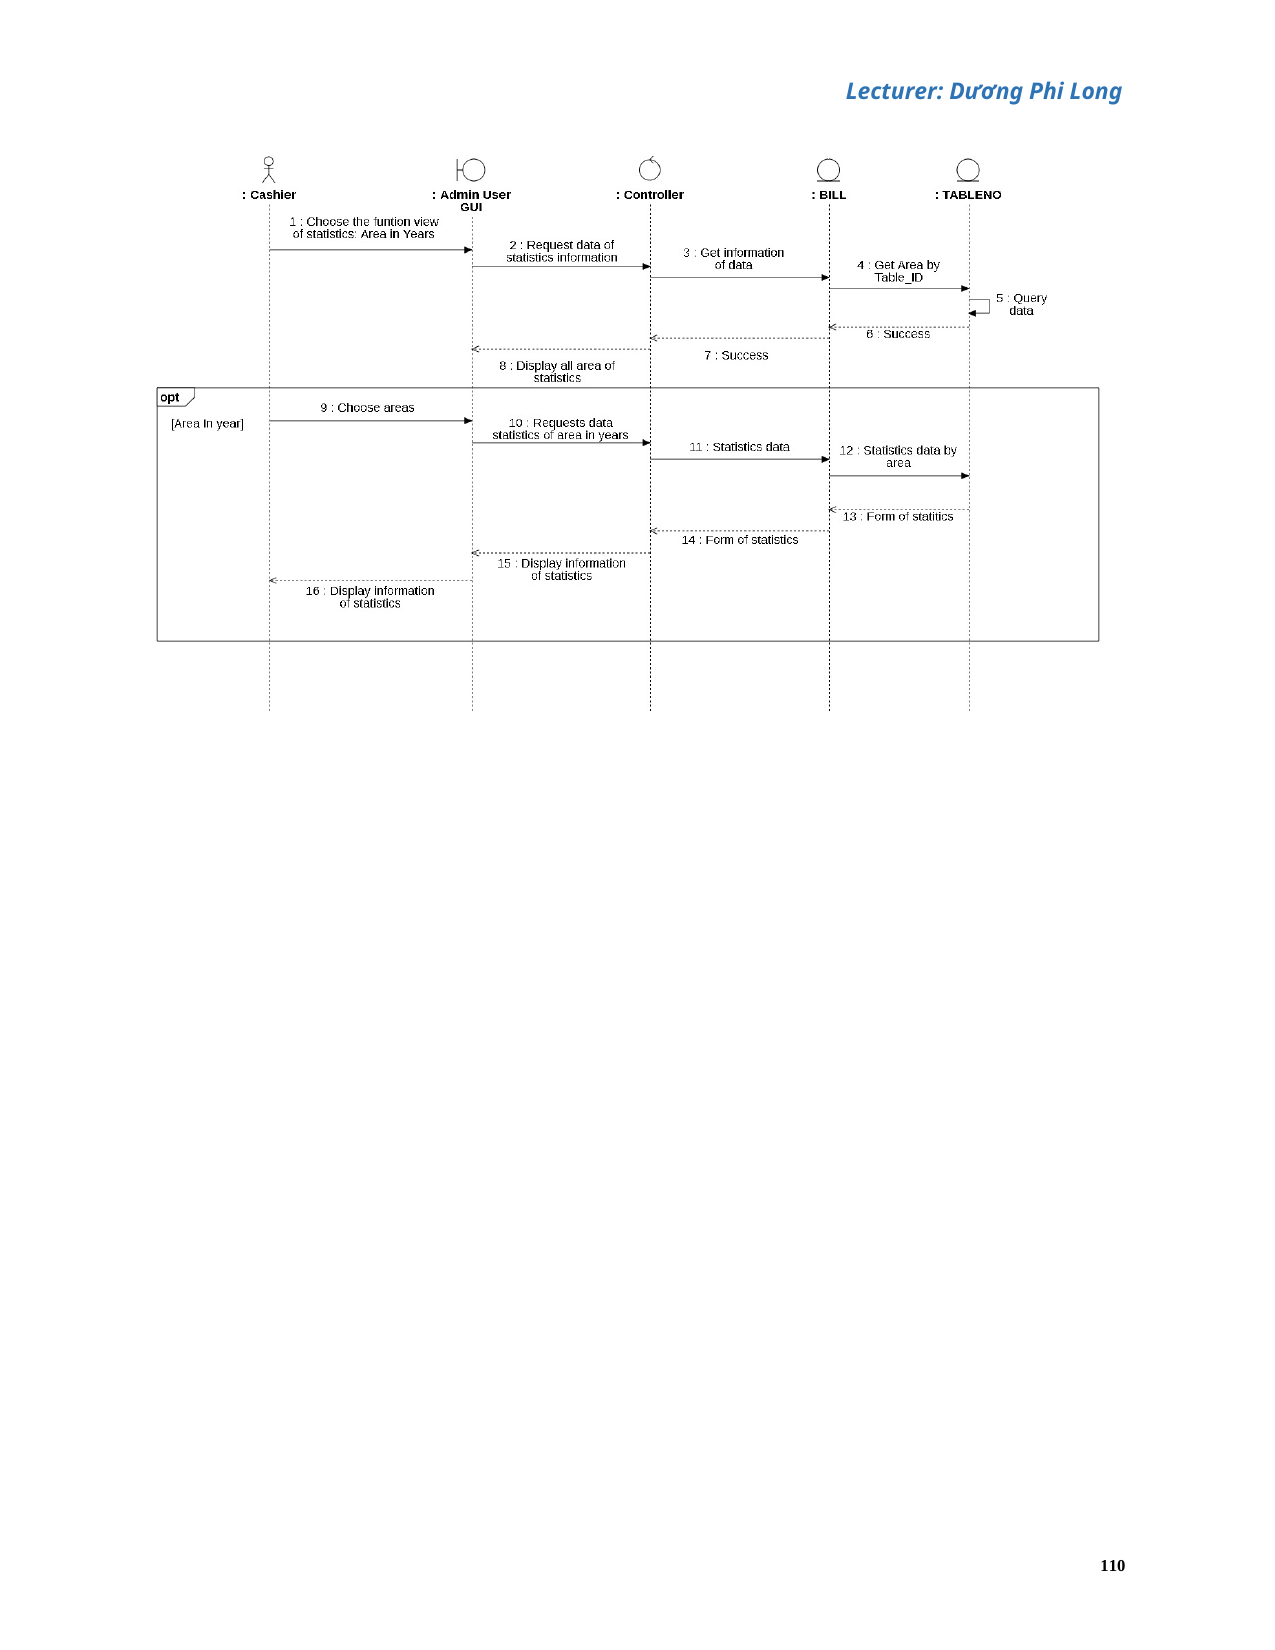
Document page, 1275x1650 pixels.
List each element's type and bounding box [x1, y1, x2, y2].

picture [150, 150, 1125, 740]
